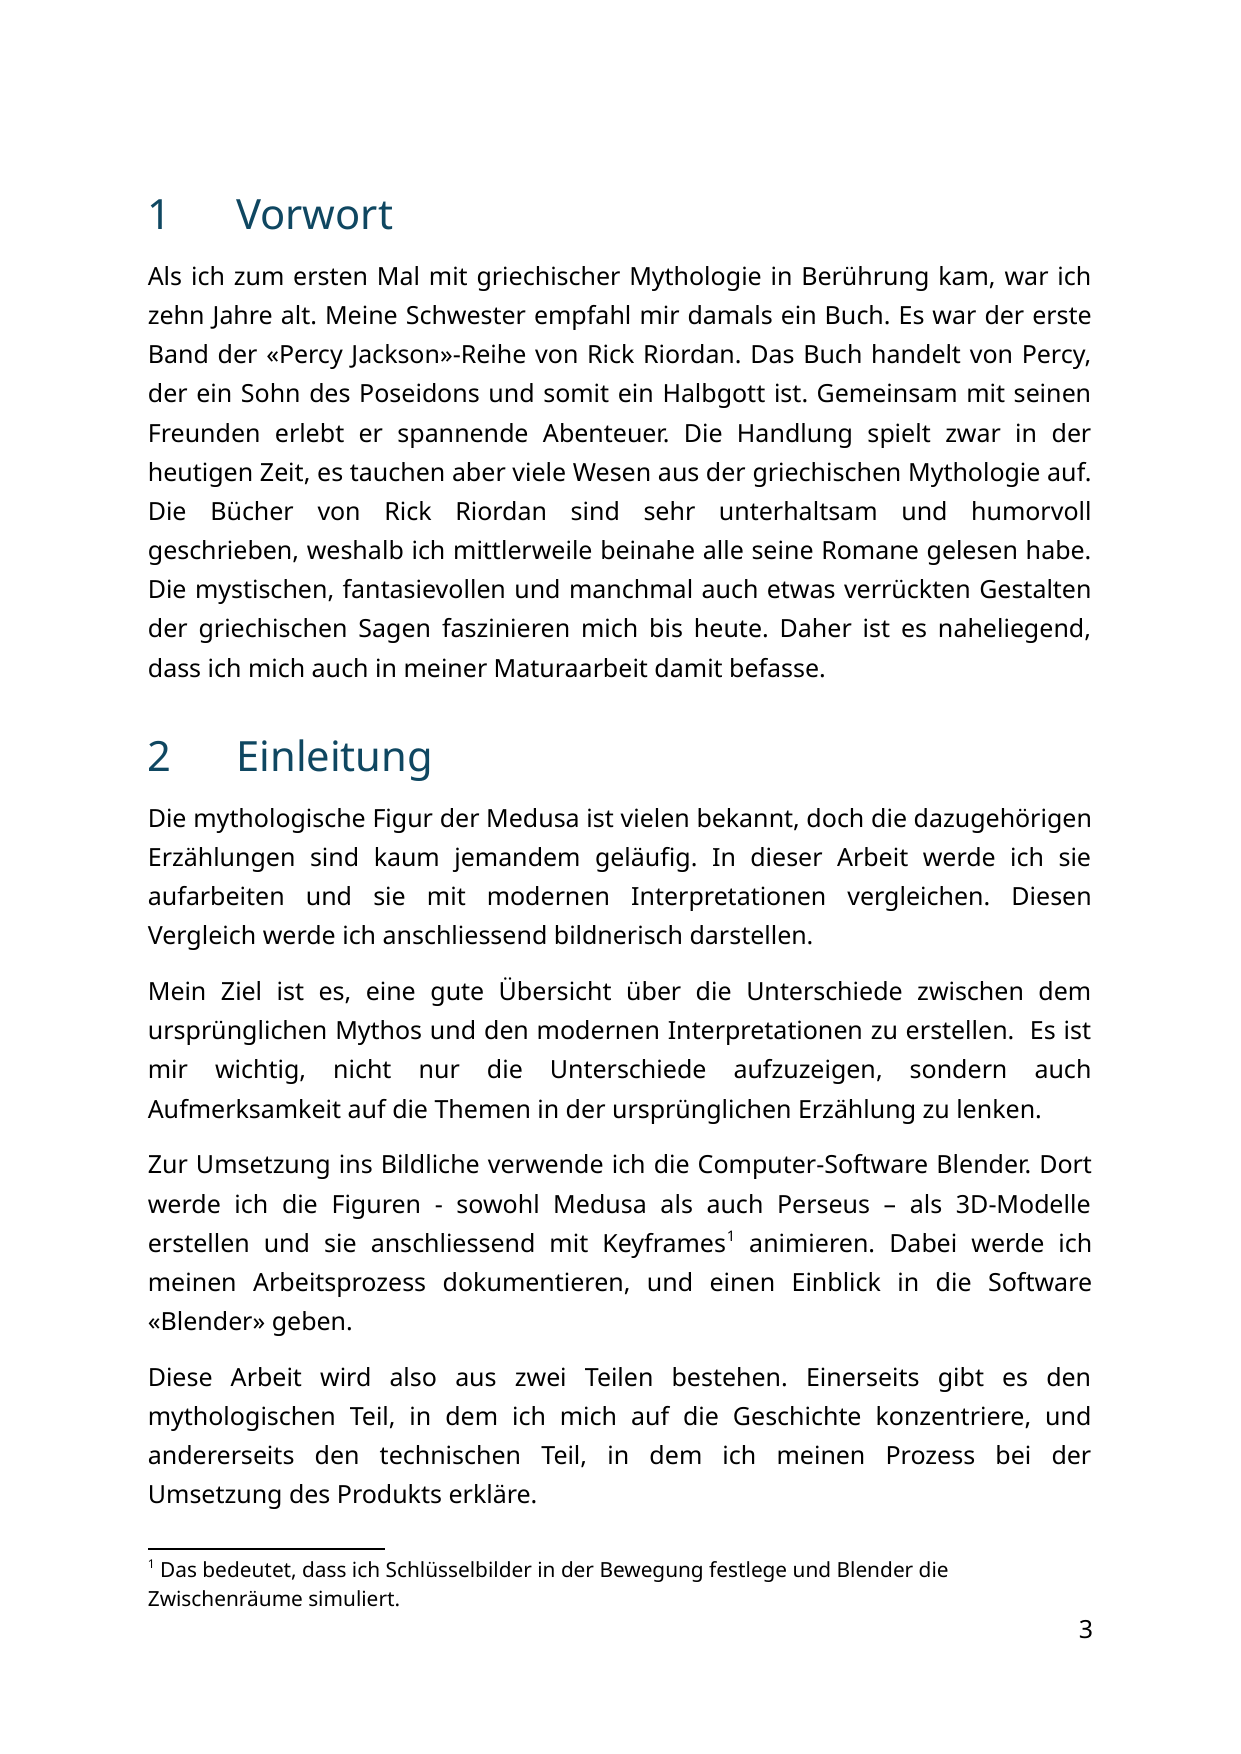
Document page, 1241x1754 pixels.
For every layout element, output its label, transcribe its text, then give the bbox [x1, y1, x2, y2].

text Als ich zum ersten Mal mit griechischer Mythologie in Berührung kam, war ich zehn Jahre alt. Meine Schwester empfahl mir damals ein Buch. Es war der erste Band der «Percy Jackson»-Reihe von Rick Riordan. Das Buch handelt von Percy, der ein Sohn des Poseidons und somit ein Halbgott ist. Gemeinsam mit seinen Freunden erlebt er spannende Abenteuer. Die Handlung spielt zwar in der heutigen Zeit, es tauchen aber viele Wesen aus der griechischen Mythologie auf. Die Bücher von Rick Riordan sind sehr unterhaltsam und humorvoll geschrieben, weshalb ich mittlerweile beinahe alle seine Romane gelesen habe. Die mystischen, fantasievollen und manchmal auch etwas verrückten Gestalten der griechischen Sagen faszinieren mich bis heute. Daher ist es naheliegend, dass ich mich auch in meiner Maturaarbeit damit befasse. [148, 259, 1093, 684]
subtitle Vorwort [148, 185, 1093, 242]
text Mein Ziel ist es, eine gute Übersicht über die Unterschiede zwischen dem ursprünglichen Mythos und den modernen Interpretationen zu erstellen. Es ist mir wichtig, nicht nur die Unterschiede aufzuzeigen, sondern auch Aufmerksamkeit auf die Themen in der ursprünglichen Erzählung zu lenken. [148, 974, 1093, 1125]
text Die mythologische Figur der Medusa ist vielen bekannt, doch die dazugehörigen Erzählungen sind kaum jemandem geläufig. In dieser Arbeit werde ich sie aufarbeiten und sie mit modernen Interpretationen vergleichen. Diesen Vergleich werde ich anschliessend bildnerisch darstellen. [148, 801, 1093, 952]
text Diese Arbeit wird also aus zwei Teilen bestehen. Einerseits gibt es den mythologischen Teil, in dem ich mich auf die Geschichte konzentriere, und andererseits den technischen Teil, in dem ich meinen Prozess bei der Umsetzung des Produkts erkläre. [148, 1360, 1093, 1511]
subtitle Einleitung [148, 727, 1093, 784]
text Zur Umsetzung ins Bildliche verwende ich die Computer-Software Blender. Dort werde ich die Figuren - sowohl Medusa als auch Perseus – als 3D-Modelle erstellen und sie anschliessend mit Keyframes animieren. Dabei werde ich meinen Arbeitsprozess dokumentieren, und einen Einblick in die Software «Blender» geben. [148, 1147, 1093, 1338]
